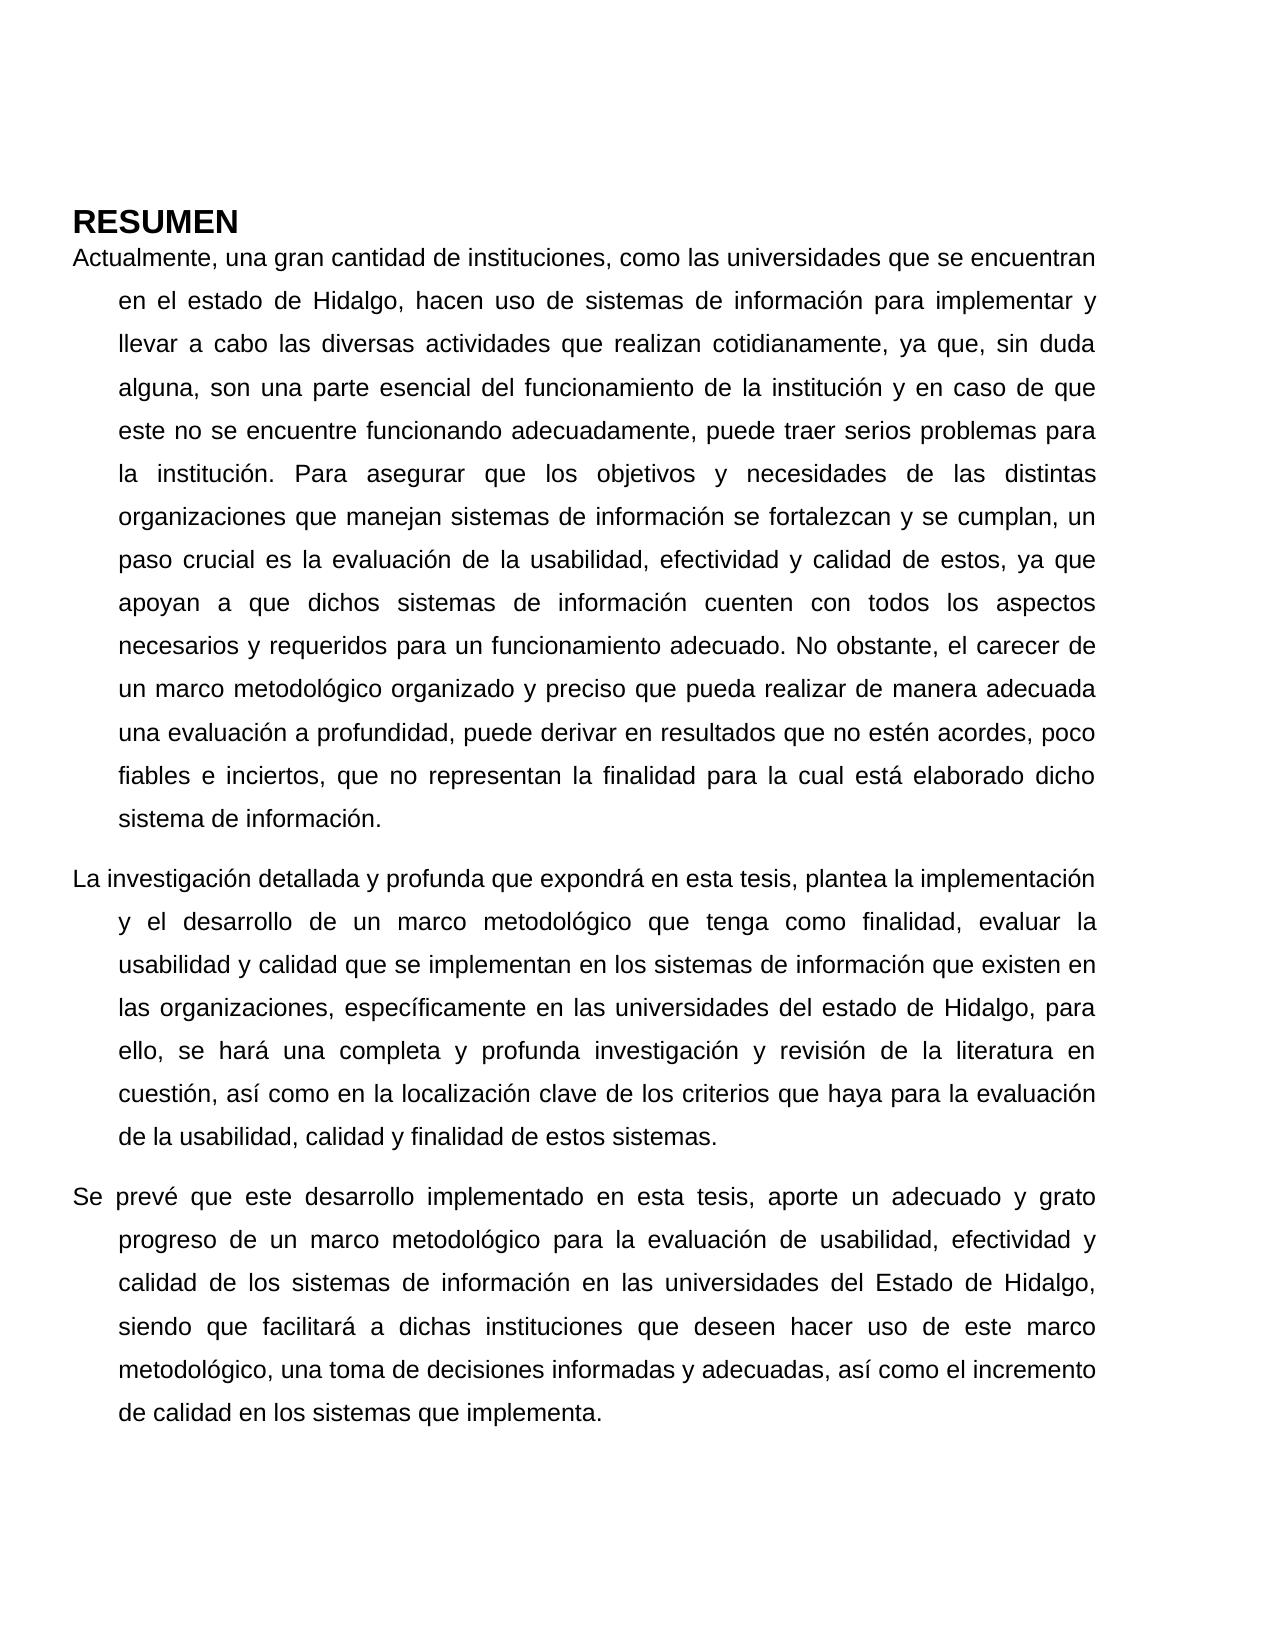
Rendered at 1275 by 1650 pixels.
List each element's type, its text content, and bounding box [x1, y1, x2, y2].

text Actualmente, una gran cantidad de instituciones, como las universidades que se encuentran en el estado de Hidalgo, hacen uso de sistemas de información para implementar y llevar a cabo las diversas actividades que realizan cotidianamente, ya que, sin duda alguna, son una parte esencial del funcionamiento de la institución y en caso de que este no se encuentre funcionando adecuadamente, puede traer serios problemas para la institución. Para asegurar que los objetivos y necesidades de las distintas organizaciones que manejan sistemas de información se fortalezcan y se cumplan, un paso crucial es la evaluación de la usabilidad, efectividad y calidad de estos, ya que apoyan a que dichos sistemas de información cuenten con todos los aspectos necesarios y requeridos para un funcionamiento adecuado. No obstante, el carecer de un marco metodológico organizado y preciso que pueda realizar de manera adecuada una evaluación a profundidad, puede derivar en resultados que no estén acordes, poco fiables e inciertos, que no representan la finalidad para la cual está elaborado dicho sistema de información. [72, 243, 1098, 833]
text Se prevé que este desarrollo implementado en esta tesis, aporte un adecuado y grato progreso de un marco metodológico para la evaluación de usabilidad, efectividad y calidad de los sistemas de información en las universidades del Estado de Hidalgo, siendo que facilitará a dichas instituciones que deseen hacer uso de este marco metodológico, una toma de decisiones informadas y adecuadas, así como el incremento de calidad en los sistemas que implementa. [72, 1182, 1098, 1427]
text La investigación detallada y profunda que expondrá en esta tesis, plantea la implementación y el desarrollo de un marco metodológico que tenga como finalidad, evaluar la usabilidad y calidad que se implementan en los sistemas de información que existen en las organizaciones, específicamente en las universidades del estado de Hidalgo, para ello, se hará una completa y profunda investigación y revisión de la literatura en cuestión, así como en la localización clave de los criterios que haya para la evaluación de la usabilidad, calidad y finalidad de estos sistemas. [72, 864, 1098, 1151]
subtitle RESUMEN [72, 202, 1098, 240]
